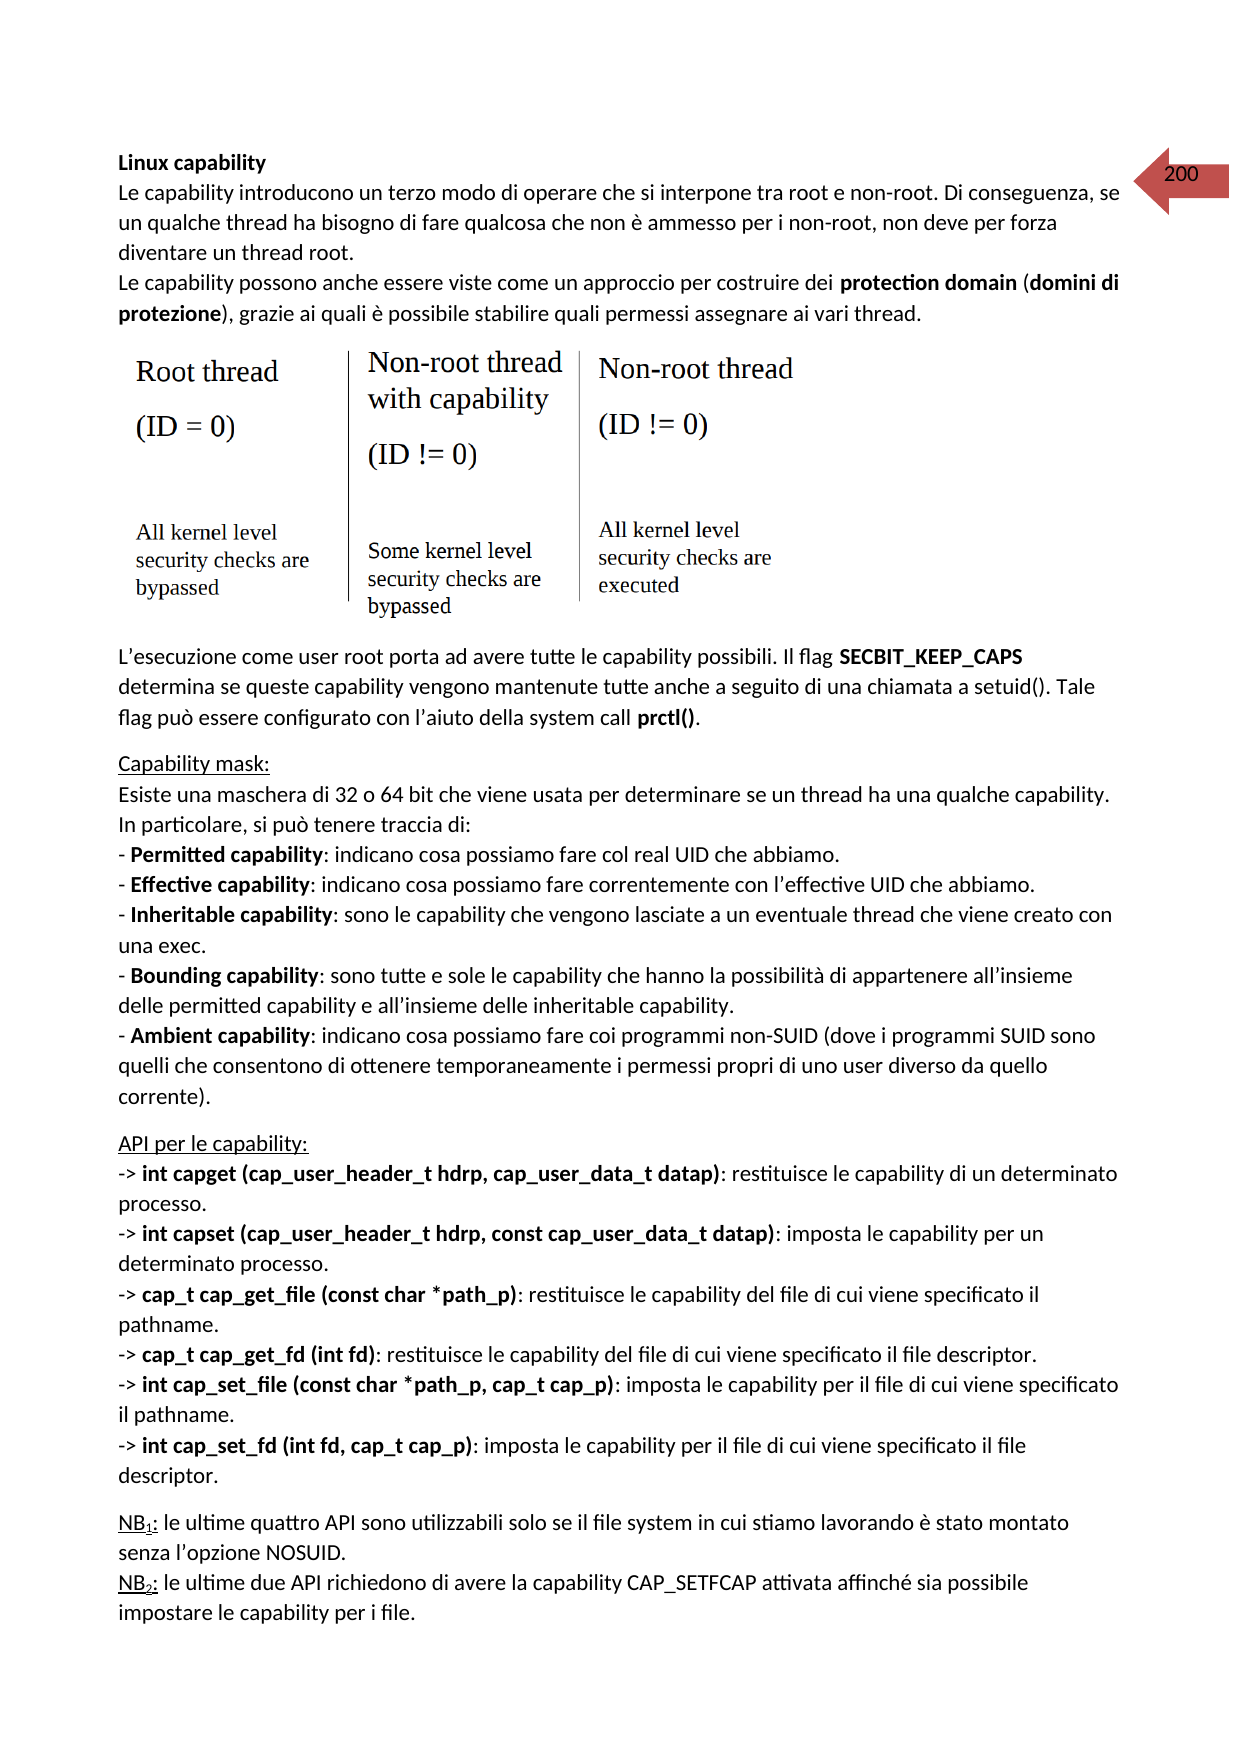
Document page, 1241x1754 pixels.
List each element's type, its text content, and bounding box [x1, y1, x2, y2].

text NB1: le ultime quattro API sono utilizzabili solo se il file system in cui stiamo lavorando è stato montato senza l’opzione NOSUID. NB2: le ultime due API richiedono di avere la capability CAP_SETFCAP attivata affinché sia possibile impostare le capability per i file. [118, 1508, 1122, 1626]
picture [118, 345, 814, 624]
text Linux capability Le capability introducono un terzo modo di operare che si interpone tra root e non-root. Di conseguenza, se un qualche thread ha bisogno di fare qualcosa che non è ammesso per i non-root, non deve per forza diventare un thread root. Le capability possono anche essere viste come un approccio per costruire dei protection domain (domini di protezione), grazie ai quali è possibile stabilire quali permessi assegnare ai vari thread. [118, 148, 1122, 327]
text L’esecuzione come user root porta ad avere tutte le capability possibili. Il flag SECBIT_KEEP_CAPS determina se queste capability vengono mantenute tutte anche a seguito di una chiamata a setuid(). Tale flag può essere configurato con l’aiuto della system call prctl(). [118, 642, 1122, 731]
text Capability mask: Esiste una maschera di 32 o 64 bit che viene usata per determinare se un thread ha una qualche capability. In particolare, si può tenere traccia di: - Permitted capability: indicano cosa possiamo fare col real UID che abbiamo. - Effective capability: indicano cosa possiamo fare correntemente con l’effective UID che abbiamo. - Inheritable capability: sono le capability che vengono lasciate a un eventuale thread che viene creato con una exec. - Bounding capability: sono tutte e sole le capability che hanno la possibilità di appartenere all’insieme delle permitted capability e all’insieme delle inheritable capability. - Ambient capability: indicano cosa possiamo fare coi programmi non-SUID (dove i programmi SUID sono quelli che consentono di ottenere temporaneamente i permessi propri di uno user diverso da quello corrente). [118, 749, 1122, 1110]
text API per le capability: -> int capget (cap_user_header_t hdrp, cap_user_data_t datap): restituisce le capability di un determinato processo. -> int capset (cap_user_header_t hdrp, const cap_user_data_t datap): imposta le capability per un determinato processo. -> cap_t cap_get_file (const char *path_p): restituisce le capability del file di cui viene specificato il pathname. -> cap_t cap_get_fd (int fd): restituisce le capability del file di cui viene specificato il file descriptor. -> int cap_set_file (const char *path_p, cap_t cap_p): imposta le capability per il file di cui viene specificato il pathname. -> int cap_set_fd (int fd, cap_t cap_p): imposta le capability per il file di cui viene specificato il file descriptor. [118, 1129, 1122, 1489]
